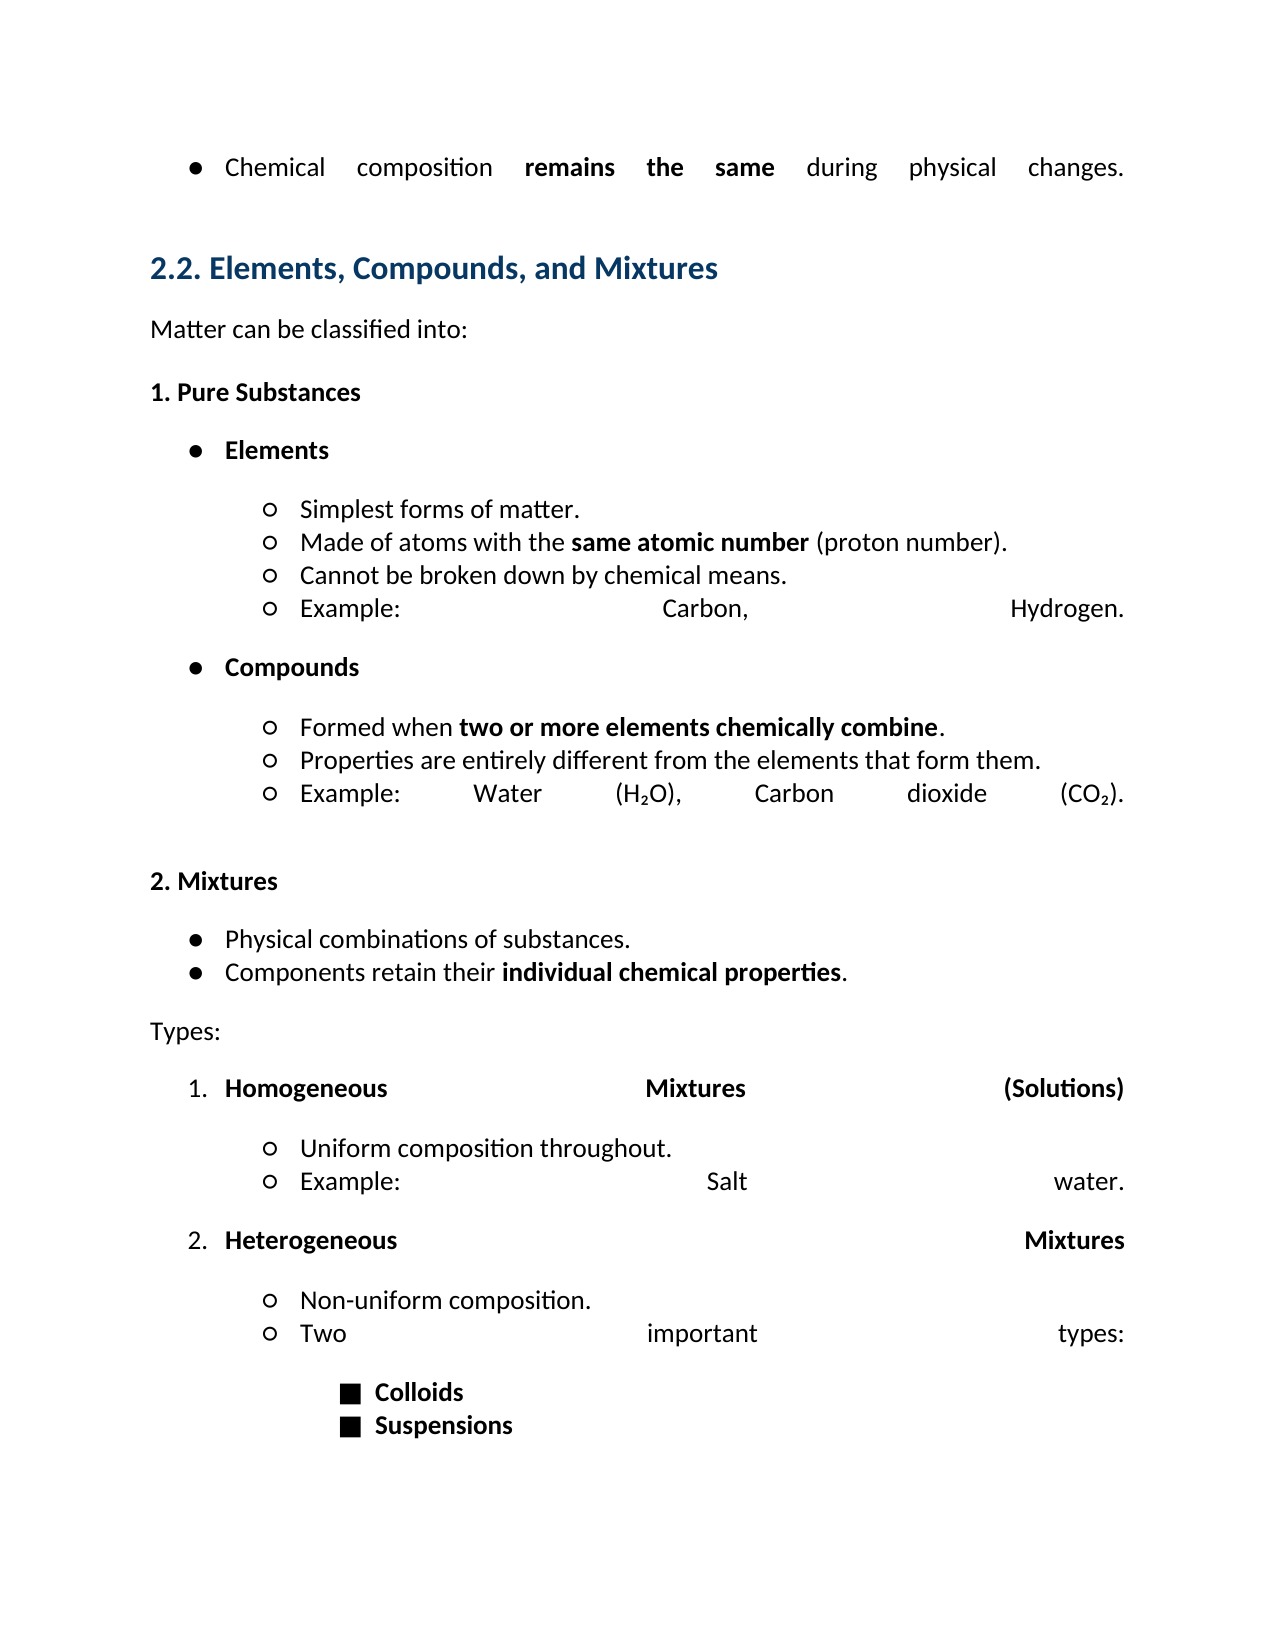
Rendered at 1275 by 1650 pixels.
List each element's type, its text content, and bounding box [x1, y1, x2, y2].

list Example: Water (H₂O), Carbon dioxide (CO₂). [262, 776, 1125, 835]
subtitle 2.2. Elements, Compounds, and Mixtures [150, 247, 1125, 288]
list Example: Salt water. [262, 1164, 1125, 1223]
list Components retain their individual chemical properties. [187, 956, 1125, 989]
text Matter can be classified into: [150, 313, 1125, 346]
list Example: Carbon, Hydrogen. [262, 591, 1125, 651]
list Simplest forms of matter. [262, 492, 1125, 525]
list Physical combinations of substances. [187, 923, 1125, 956]
list Colloids [337, 1375, 1125, 1408]
list Cannot be broken down by chemical means. [262, 558, 1125, 591]
subtitle 2. Mixtures [150, 864, 1125, 898]
list Formed when two or more elements chemically combine. [262, 710, 1125, 743]
list Uniform composition throughout. [262, 1131, 1125, 1164]
list Two important types: [262, 1316, 1125, 1375]
subtitle 1. Pure Substances [150, 375, 1125, 408]
list Properties are entirely different from the elements that form them. [262, 743, 1125, 776]
list Non-uniform composition. [262, 1283, 1125, 1316]
list Chemical composition remains the same during physical changes. [187, 150, 1125, 209]
list Heterogeneous Mixtures [187, 1223, 1125, 1283]
list Elements [187, 433, 1125, 492]
list Suspensions [337, 1408, 1125, 1468]
text Types: [150, 1014, 1125, 1047]
list Homogeneous Mixtures (Solutions) [187, 1072, 1125, 1131]
list Made of atoms with the same atomic number (proton number). [262, 525, 1125, 558]
list Compounds [187, 651, 1125, 710]
